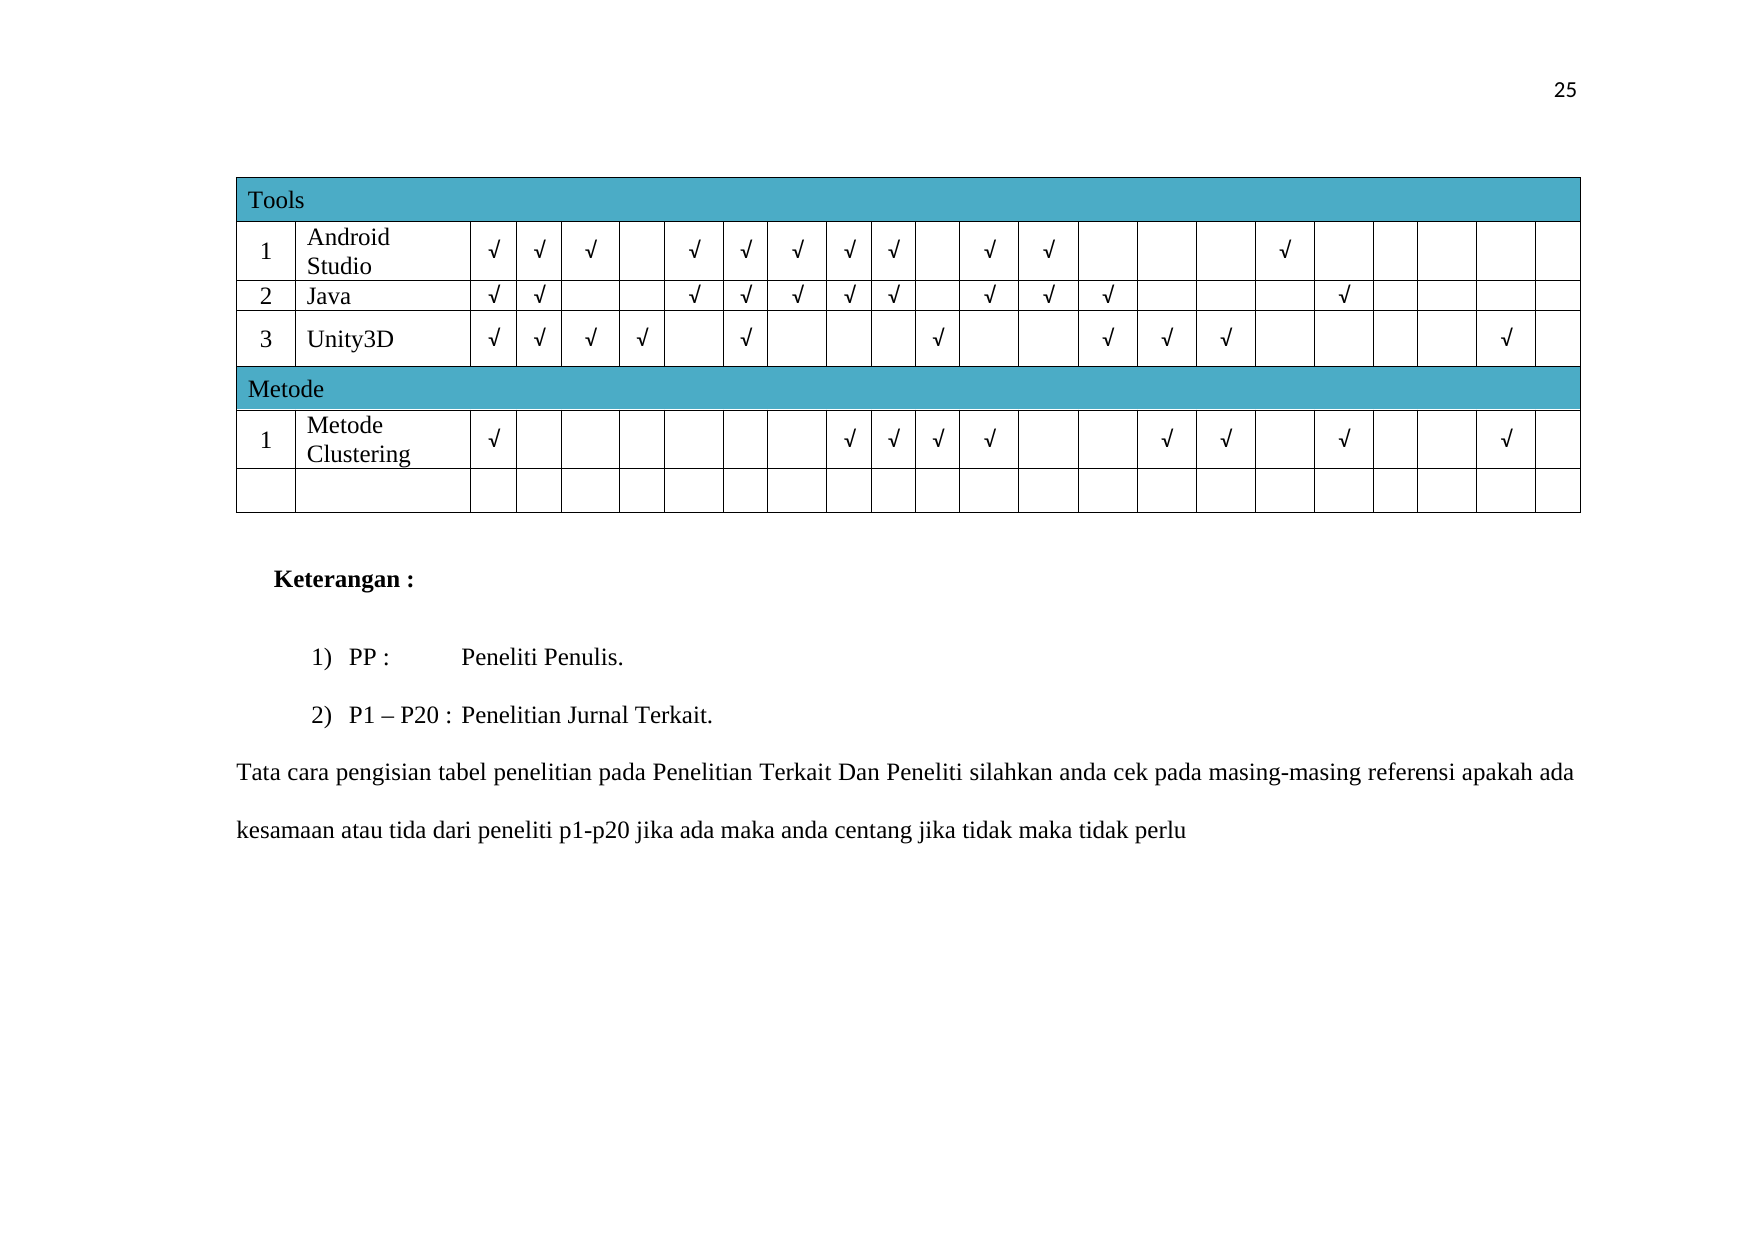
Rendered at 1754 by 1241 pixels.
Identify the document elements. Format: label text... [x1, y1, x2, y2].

table_cell √ [471, 222, 516, 279]
table_cell [1256, 469, 1314, 512]
table_cell √ [517, 222, 561, 279]
table_cell √ [1079, 281, 1137, 310]
table_cell √ [471, 281, 516, 310]
table_cell Unity3D [296, 311, 470, 366]
table_cell [916, 281, 959, 310]
table_cell [1418, 281, 1476, 310]
table_cell [1418, 222, 1476, 279]
table_cell [960, 469, 1018, 512]
table_cell [1418, 311, 1476, 366]
text Tata cara pengisian tabel penelitian pada Penelitian Terkait Dan Peneliti silahkan anda cek pada masing-masing referensi apakah ada kesamaan atau tida dari peneliti p1-p20 jika ada maka anda centang jika tidak maka tidak perlu [236, 757, 1577, 843]
table_cell [237, 469, 295, 512]
list P1 – P20 : Penelitian Jurnal Terkait. [311, 700, 1577, 728]
table_cell √ [916, 311, 959, 366]
table_cell √ [768, 281, 826, 310]
table_cell √ [1197, 311, 1255, 366]
table_cell [517, 469, 561, 512]
table_cell [1079, 411, 1137, 468]
table_cell √ [1256, 222, 1314, 279]
table_cell √ [1138, 311, 1196, 366]
table_cell √ [471, 311, 516, 366]
table_cell [1079, 222, 1137, 279]
table_cell √ [1138, 411, 1196, 468]
table_cell [562, 411, 619, 468]
table_cell [1374, 469, 1417, 512]
table_cell √ [872, 222, 915, 279]
table_cell Android Studio [296, 222, 470, 279]
table_cell Metode Clustering [296, 411, 470, 468]
table_cell √ [960, 411, 1018, 468]
table_cell [562, 469, 619, 512]
table_cell [1477, 281, 1535, 310]
table_cell [768, 469, 826, 512]
table_cell √ [827, 281, 871, 310]
table_cell 2 [237, 281, 295, 310]
table_cell [1315, 222, 1373, 279]
list PP : Peneliti Penulis. [311, 642, 1577, 671]
table_cell √ [916, 411, 959, 468]
table_cell 1 [237, 411, 295, 468]
table_cell [724, 411, 767, 468]
table_cell [1256, 311, 1314, 366]
table_cell [665, 311, 723, 366]
table_cell √ [1019, 281, 1078, 310]
table_cell [1374, 411, 1417, 468]
table_cell 1 [237, 222, 295, 279]
table_cell [1019, 411, 1078, 468]
table_cell [1374, 311, 1417, 366]
table_cell [665, 469, 723, 512]
table_cell [827, 469, 871, 512]
table_cell √ [517, 281, 561, 310]
table_cell [1197, 469, 1255, 512]
table_cell [517, 411, 561, 468]
table_cell [1374, 281, 1417, 310]
table_cell √ [620, 311, 664, 366]
table_cell [872, 311, 915, 366]
table_cell [620, 411, 664, 468]
table_cell [471, 469, 516, 512]
table_cell 3 [237, 311, 295, 366]
table_cell √ [1019, 222, 1078, 279]
table_cell √ [665, 222, 723, 279]
table_cell [768, 311, 826, 366]
table_cell [1477, 222, 1535, 279]
table_cell √ [1079, 311, 1137, 366]
table_cell [1138, 281, 1196, 310]
table_cell √ [665, 281, 723, 310]
table_cell [1138, 469, 1196, 512]
table_cell [1019, 311, 1078, 366]
table_cell Java [296, 281, 470, 310]
table_cell [916, 469, 959, 512]
table_cell [1256, 281, 1314, 310]
table_cell [827, 311, 871, 366]
table_cell √ [724, 311, 767, 366]
table_cell √ [517, 311, 561, 366]
table_cell [1418, 411, 1476, 468]
table_cell [620, 222, 664, 279]
table_cell [872, 469, 915, 512]
table_cell [1197, 222, 1255, 279]
table_cell [768, 411, 826, 468]
table_cell [1079, 469, 1137, 512]
table_cell Tools [237, 178, 1580, 221]
table_cell [1477, 469, 1535, 512]
table_cell [960, 311, 1018, 366]
table_cell [1315, 311, 1373, 366]
table_cell √ [960, 281, 1018, 310]
table_cell [724, 469, 767, 512]
table_cell [1536, 281, 1580, 310]
table_cell √ [872, 281, 915, 310]
table_cell [665, 411, 723, 468]
table_cell √ [724, 222, 767, 279]
table_cell √ [1477, 311, 1535, 366]
table_cell √ [827, 411, 871, 468]
table_cell [620, 281, 664, 310]
table_cell √ [471, 411, 516, 468]
table_cell [1418, 469, 1476, 512]
table_cell √ [872, 411, 915, 468]
table_cell √ [1315, 281, 1373, 310]
table_cell √ [1197, 411, 1255, 468]
table_cell [1536, 469, 1580, 512]
table_cell √ [724, 281, 767, 310]
table_cell √ [827, 222, 871, 279]
table_cell [1374, 222, 1417, 279]
table_cell [1536, 411, 1580, 468]
table_cell [620, 469, 664, 512]
table_cell [1197, 281, 1255, 310]
table_cell √ [562, 311, 619, 366]
table_cell [1315, 469, 1373, 512]
table_cell √ [1315, 411, 1373, 468]
table_cell [296, 469, 470, 512]
table_cell [1019, 469, 1078, 512]
table_cell [1138, 222, 1196, 279]
table_cell √ [1477, 411, 1535, 468]
table_cell √ [562, 222, 619, 279]
table_cell [1536, 222, 1580, 279]
table_cell Metode [237, 367, 1580, 409]
text Keterangan : [274, 564, 1577, 593]
table_cell [916, 222, 959, 279]
table_cell [1536, 311, 1580, 366]
table_cell [562, 281, 619, 310]
table_cell [1256, 411, 1314, 468]
table_cell √ [768, 222, 826, 279]
table_cell √ [960, 222, 1018, 279]
